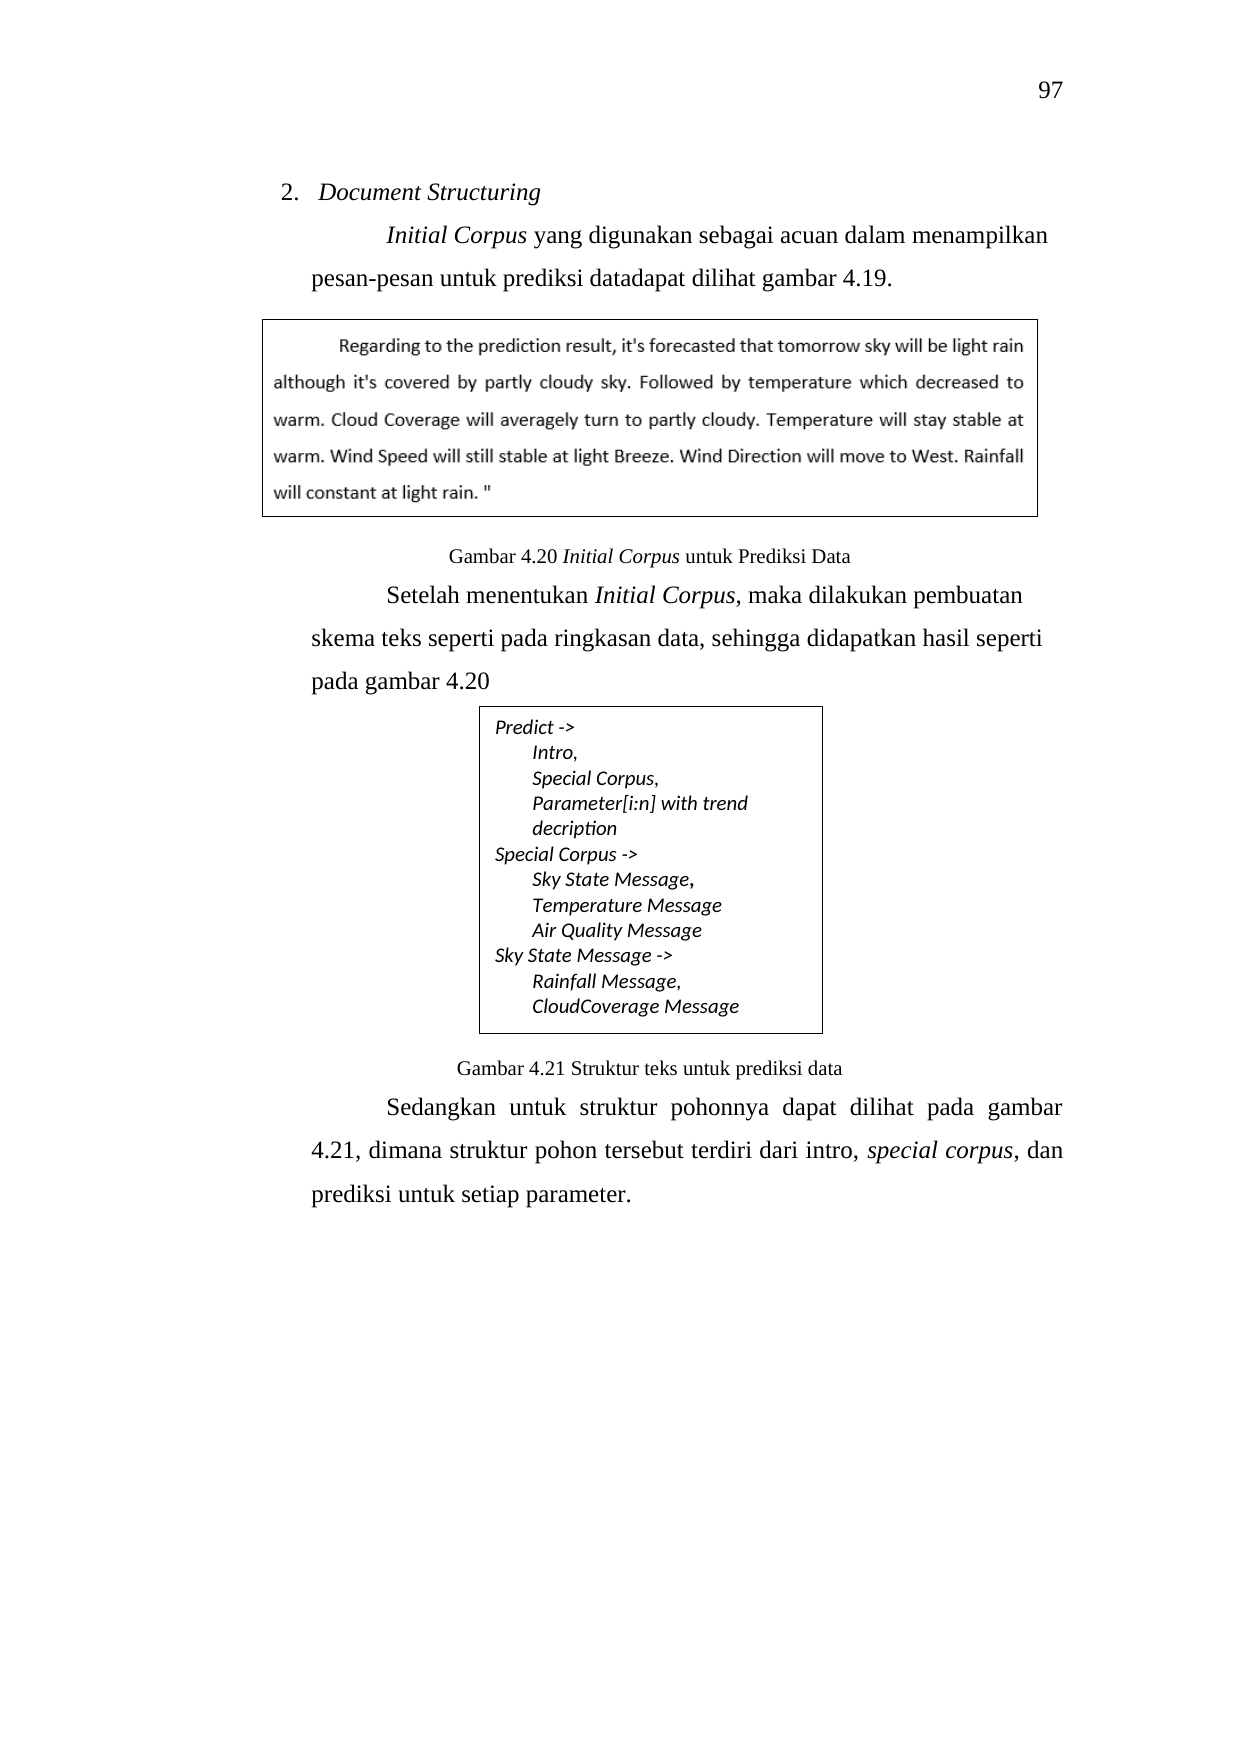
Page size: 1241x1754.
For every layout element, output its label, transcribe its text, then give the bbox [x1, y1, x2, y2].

text Sedangkan untuk struktur pohonnya dapat dilihat pada gambar 4.21, dimana struktur pohon tersebut terdiri dari intro, special corpus, dan prediksi untuk setiap parameter. [311, 1092, 1063, 1207]
picture [263, 320, 1037, 516]
list Document Structuring [281, 177, 1063, 206]
text Setelah menentukan Initial Corpus, maka dilakukan pembuatan skema teks seperti pada ringkasan data, sehingga didapatkan hasil seperti pada gambar 4.20 [311, 580, 1063, 695]
list Initial Corpus yang digunakan sebagai acuan dalam menampilkan pesan-pesan untuk prediksi datadapat dilihat gambar 4.19. [311, 220, 1063, 292]
